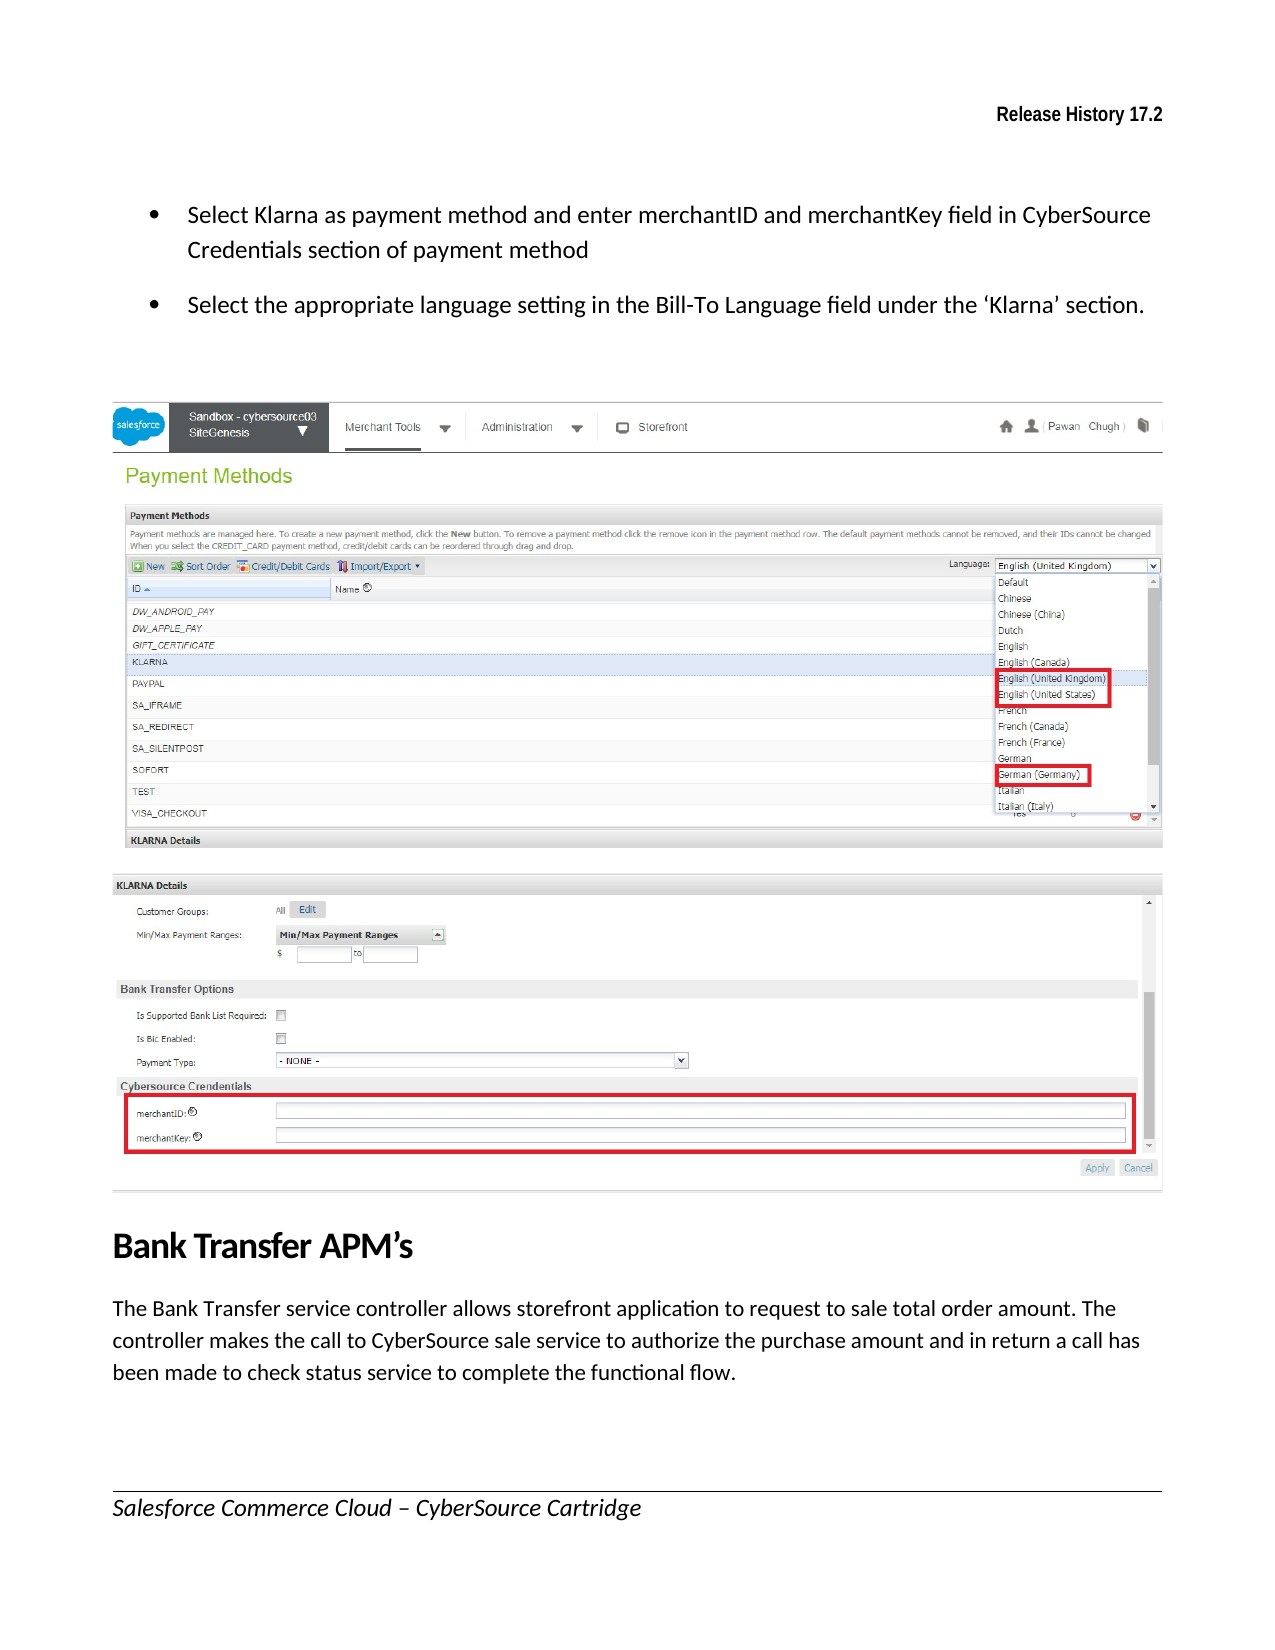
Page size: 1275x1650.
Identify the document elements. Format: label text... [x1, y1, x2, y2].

text The Bank Transfer service controller allows storefront application to request to sale total order amount. The controller makes the call to CyberSource sale service to authorize the purchase amount and in return a call has been made to check status service to complete the functional flow. [112, 1294, 1162, 1386]
list Select Klarna as payment method and enter merchantID and merchantKey field in CyberSource Credentials section of payment method [150, 199, 1162, 264]
picture [112, 401, 1163, 848]
subtitle Bank Transfer APM’s [112, 1222, 1162, 1268]
picture [112, 873, 1163, 1193]
picture [118, 421, 152, 429]
list Select the appropriate language setting in the Bill-To Language field under the ‘Klarna’ section. [150, 289, 1162, 320]
